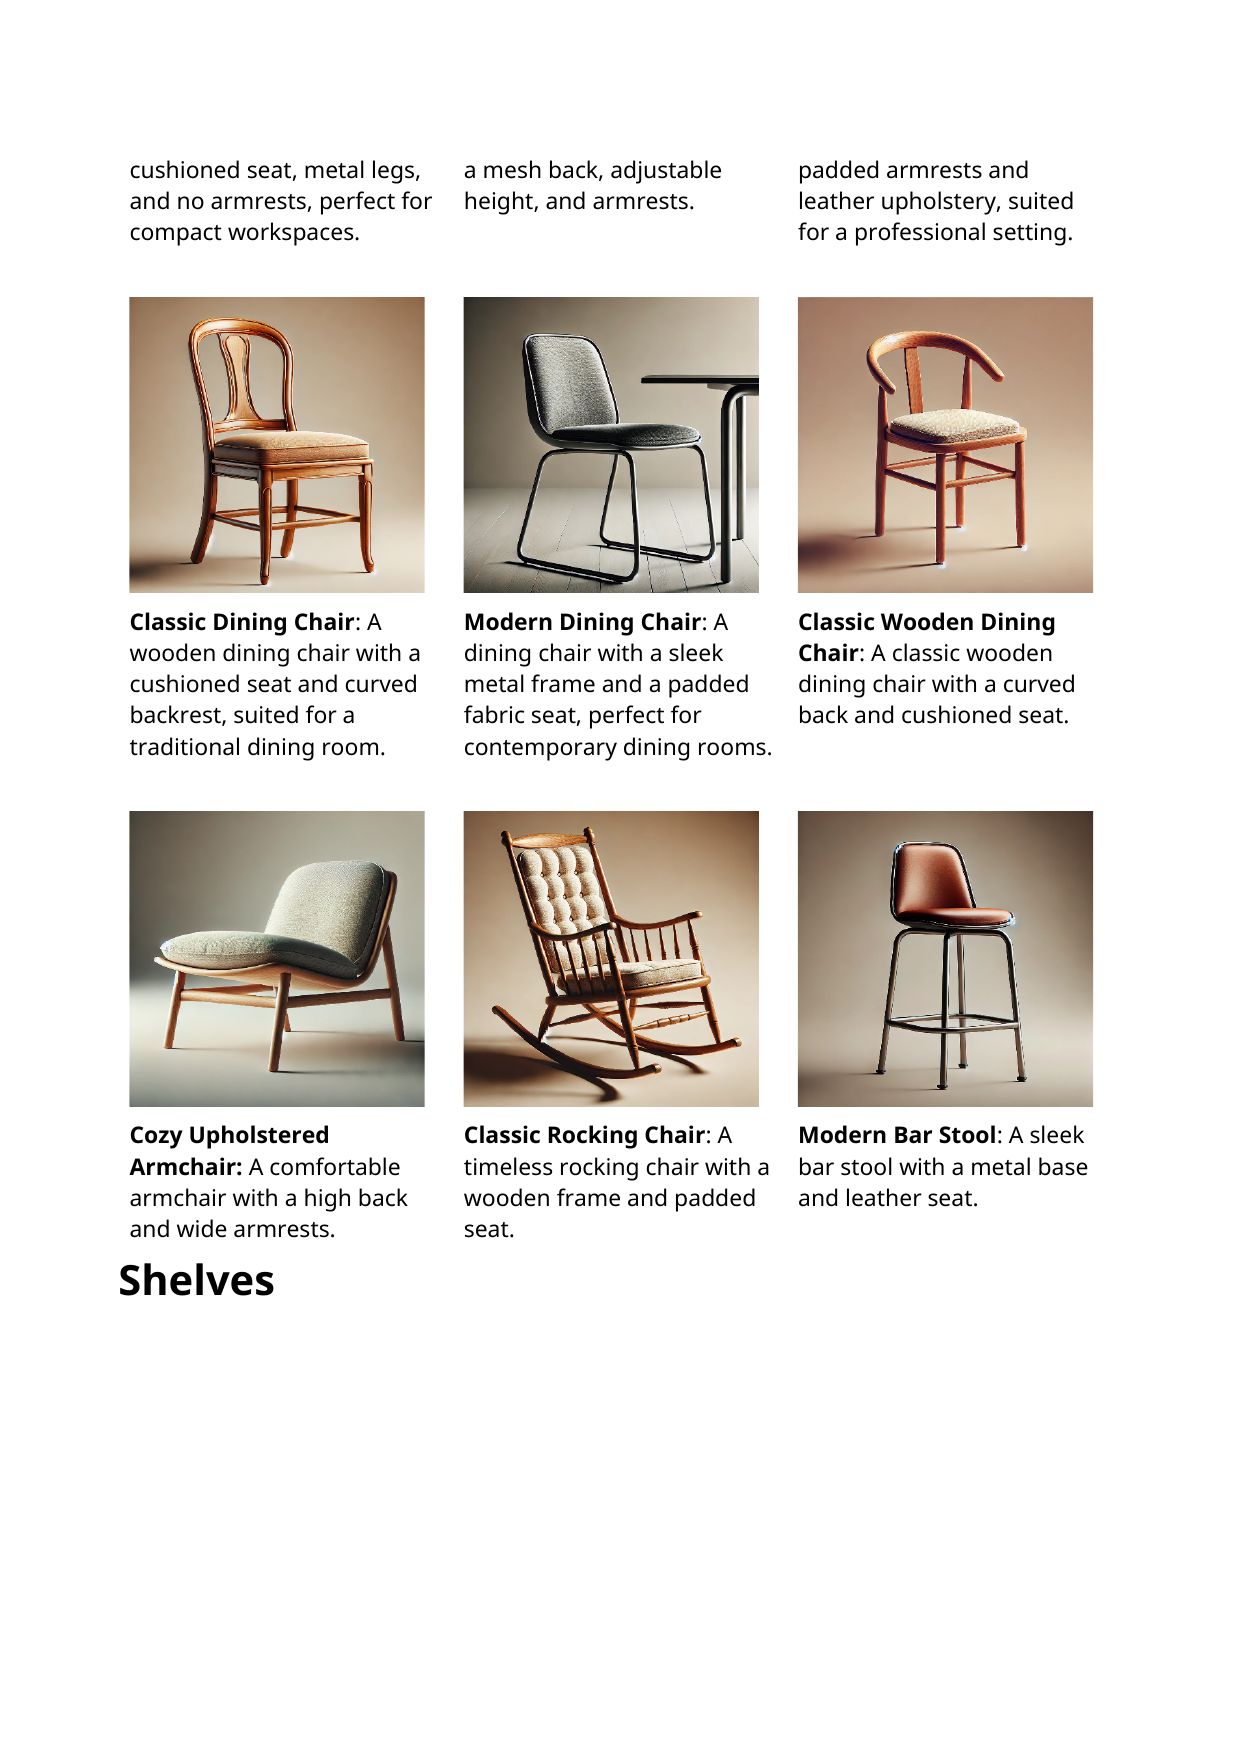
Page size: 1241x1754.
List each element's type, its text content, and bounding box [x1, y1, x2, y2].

table_cell Modern Dining Chair: A dining chair with a sleek metal frame and a padded fabric seat, perfect for contemporary dining rooms. [453, 599, 787, 805]
table_cell [787, 805, 1121, 1113]
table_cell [453, 148, 787, 291]
table_cell [453, 291, 787, 599]
table_cell [118, 805, 452, 1113]
picture [129, 297, 425, 593]
picture [797, 811, 1094, 1107]
picture [463, 297, 759, 593]
picture [797, 297, 1094, 593]
table_cell Classic Wooden Dining Chair: A classic wooden dining chair with a curved back and cushioned seat. [787, 599, 1121, 805]
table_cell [118, 148, 452, 291]
table_cell [453, 805, 787, 1113]
picture [463, 811, 759, 1107]
table_cell [118, 291, 452, 599]
table_cell Cozy Upholstered Armchair: A comfortable armchair with a high back and wide armrests. [118, 1113, 452, 1251]
text Shelves [118, 1251, 1122, 1307]
table_cell Classic Dining Chair: A wooden dining chair with a cushioned seat and curved backrest, suited for a traditional dining room. [118, 599, 452, 805]
table_cell Classic Rocking Chair: A timeless rocking chair with a wooden frame and padded seat. [453, 1113, 787, 1251]
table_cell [787, 148, 1121, 291]
table_cell [787, 291, 1121, 599]
table_cell Modern Bar Stool: A sleek bar stool with a metal base and leather seat. [787, 1113, 1121, 1251]
picture [129, 811, 425, 1107]
